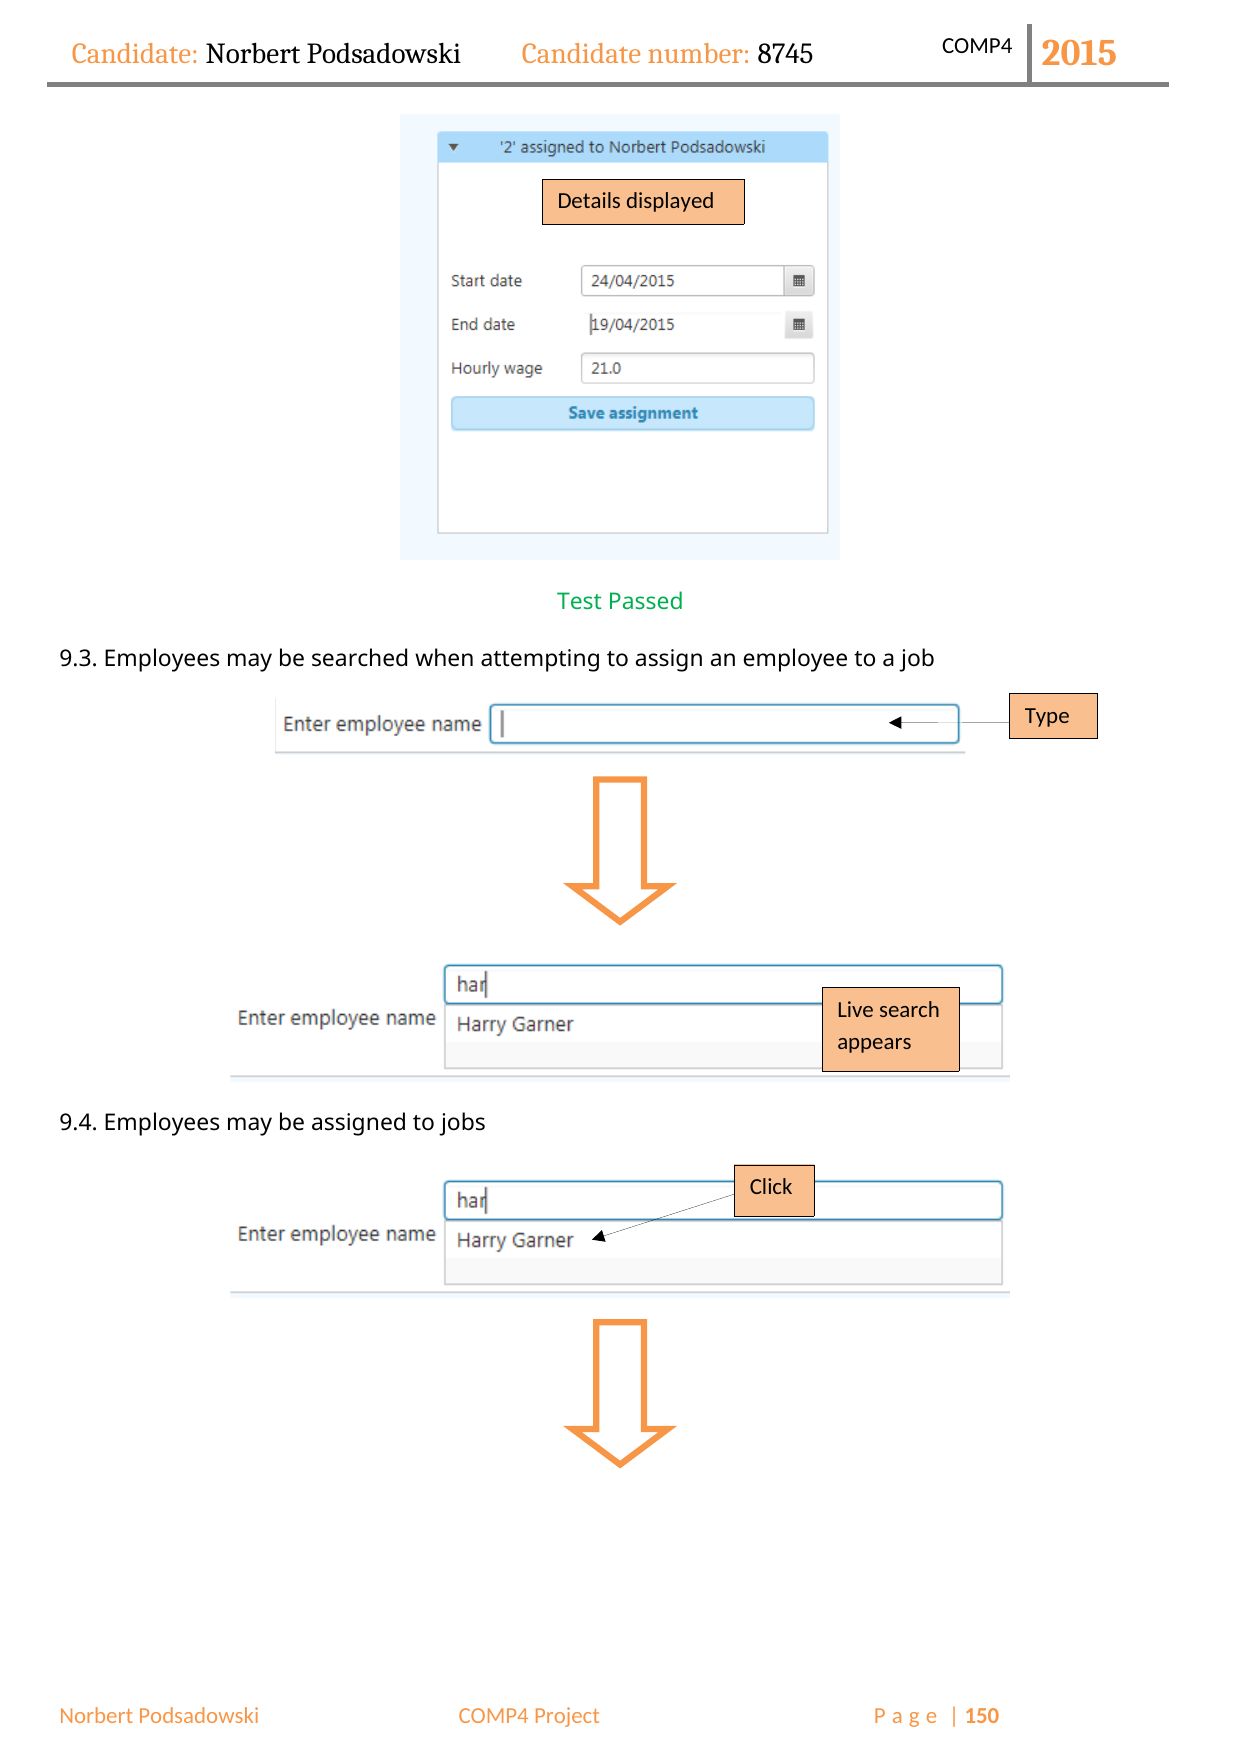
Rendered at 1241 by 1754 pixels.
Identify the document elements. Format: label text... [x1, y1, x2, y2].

text 9.4. Employees may be assigned to jobs [59, 1106, 1181, 1137]
picture [275, 698, 966, 755]
picture [400, 114, 841, 560]
text 9.3. Employees may be searched when attempting to assign an employee to a job [59, 642, 1181, 673]
picture [230, 946, 1010, 1082]
text Test Passed [59, 585, 1181, 616]
picture [230, 1163, 1010, 1298]
